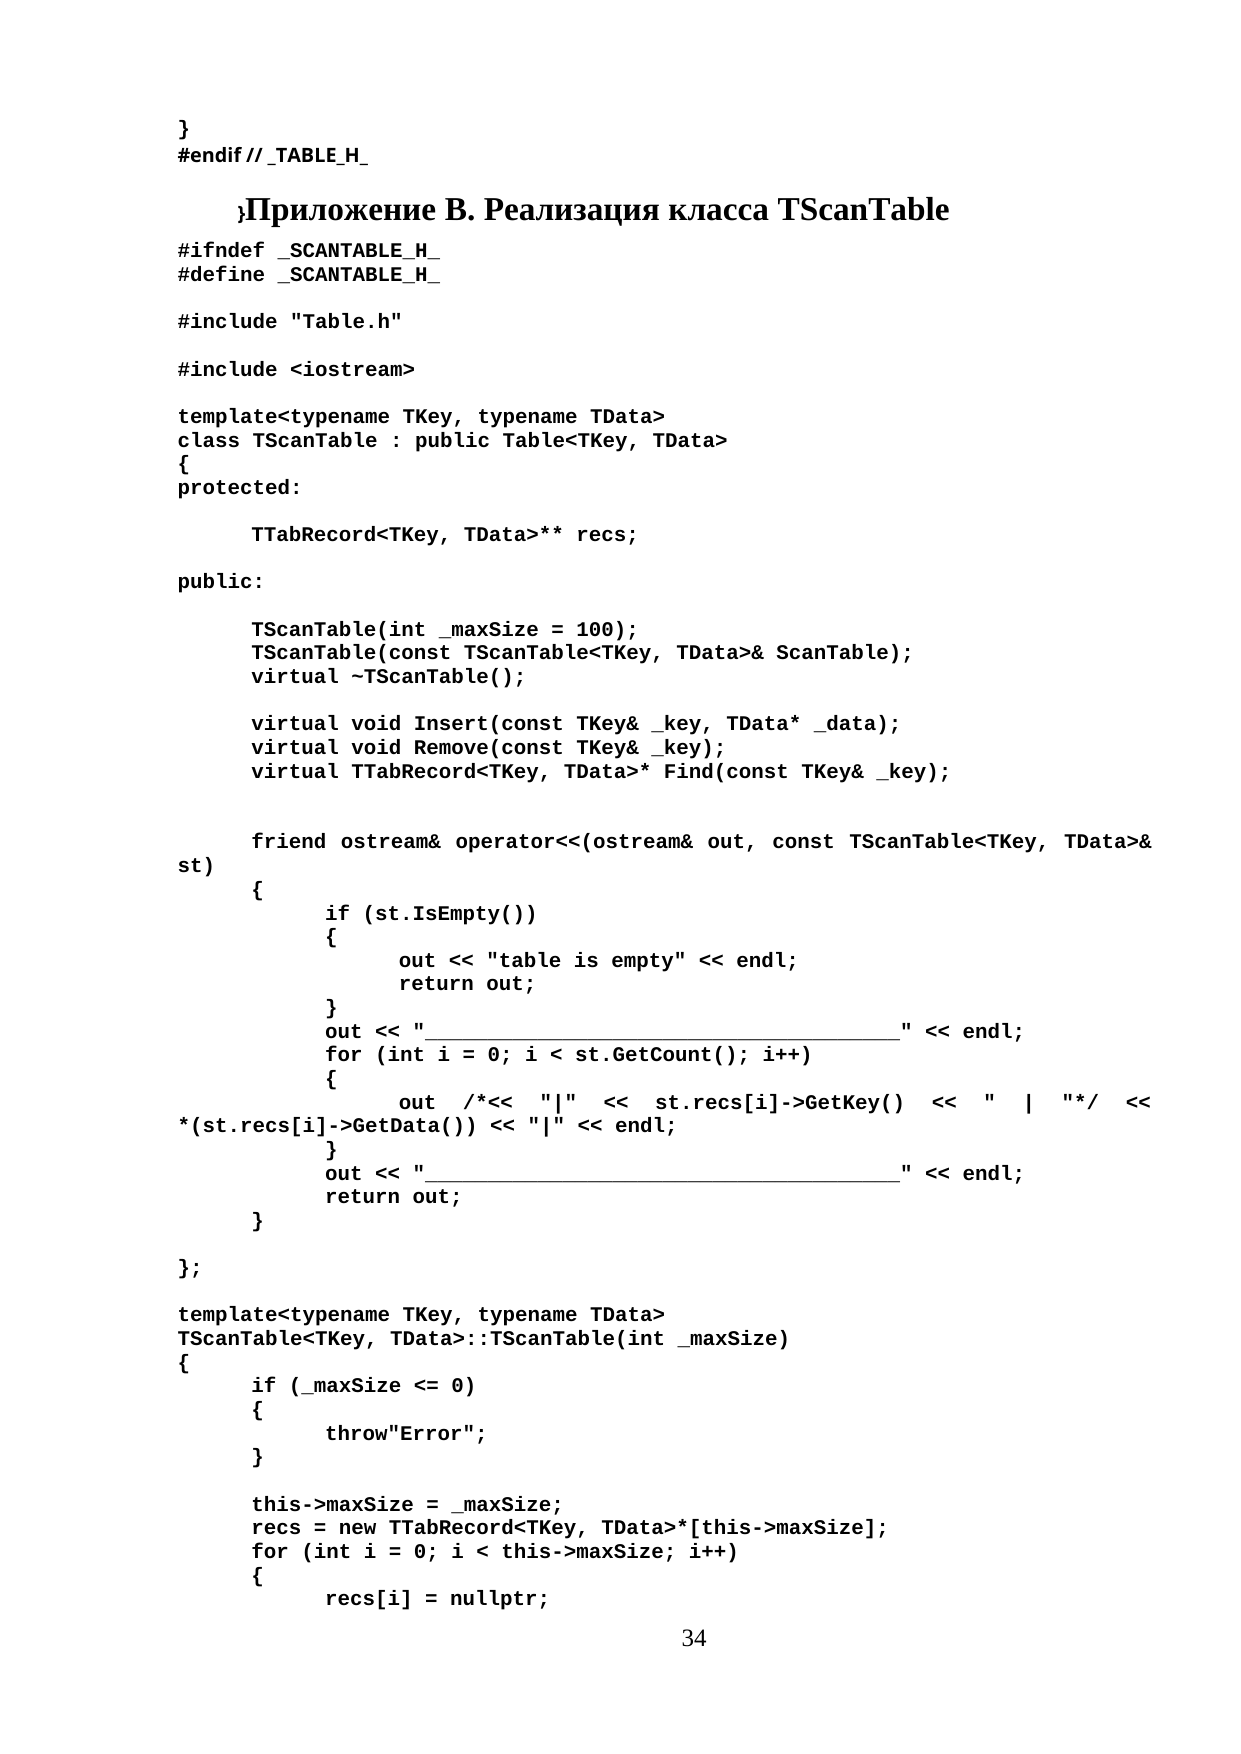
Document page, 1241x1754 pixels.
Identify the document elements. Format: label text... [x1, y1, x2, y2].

text virtual TTabRecord<TKey, TData>* Find(const TKey& _key); [177, 761, 1152, 784]
text TTabRecord<TKey, TData>** recs; [177, 524, 1152, 548]
text out << "______________________________________" << endl; [177, 1163, 1152, 1186]
text this->maxSize = _maxSize; [177, 1494, 1152, 1517]
text #endif // _TABLE_H_ [177, 142, 1152, 169]
text class TScanTable : public Table<TKey, TData> [177, 429, 1152, 453]
subtitle }Приложение В. Реализация класса TScanTable [237, 189, 1152, 228]
text recs = new TTabRecord<TKey, TData>*[this->maxSize]; [177, 1517, 1152, 1541]
text out /*<< "|" << st.recs[i]->GetKey() << " | "*/ << *(st.recs[i]->GetData()) << "|" << endl; [177, 1092, 1152, 1139]
text TScanTable(int _maxSize = 100); [177, 619, 1152, 642]
text { [177, 1399, 1152, 1423]
text for (int i = 0; i < this->maxSize; i++) [177, 1541, 1152, 1564]
text } [177, 1139, 1152, 1163]
text #ifndef _SCANTABLE_H_ [177, 240, 1152, 264]
text friend ostream& operator<<(ostream& out, const TScanTable<TKey, TData>& st) [177, 832, 1152, 879]
text #include "Table.h" [177, 311, 1152, 335]
text virtual void Remove(const TKey& _key); [177, 737, 1152, 761]
text if (_maxSize <= 0) [177, 1375, 1152, 1399]
text return out; [177, 1186, 1152, 1210]
text #define _SCANTABLE_H_ [177, 264, 1152, 288]
text { [177, 1564, 1152, 1588]
text out << "table is empty" << endl; [177, 950, 1152, 973]
text template<typename TKey, typename TData> [177, 406, 1152, 429]
text #include <iostream> [177, 359, 1152, 382]
text return out; [177, 973, 1152, 997]
text { [177, 879, 1152, 902]
text } [177, 118, 1152, 142]
text virtual ~TScanTable(); [177, 666, 1152, 690]
text } [177, 997, 1152, 1021]
text { [177, 1352, 1152, 1375]
text public: [177, 571, 1152, 595]
text template<typename TKey, typename TData> [177, 1304, 1152, 1328]
text }; [177, 1257, 1152, 1281]
text } [177, 1210, 1152, 1233]
text throw"Error"; [177, 1423, 1152, 1446]
text { [177, 453, 1152, 477]
text if (st.IsEmpty()) [177, 902, 1152, 926]
text protected: [177, 477, 1152, 501]
text { [177, 1068, 1152, 1092]
text out << "______________________________________" << endl; [177, 1021, 1152, 1044]
text virtual void Insert(const TKey& _key, TData* _data); [177, 713, 1152, 737]
text for (int i = 0; i < st.GetCount(); i++) [177, 1044, 1152, 1068]
text } [177, 1446, 1152, 1470]
text TScanTable(const TScanTable<TKey, TData>& ScanTable); [177, 642, 1152, 666]
text recs[i] = nullptr; [177, 1588, 1152, 1612]
text TScanTable<TKey, TData>::TScanTable(int _maxSize) [177, 1328, 1152, 1352]
text { [177, 926, 1152, 950]
